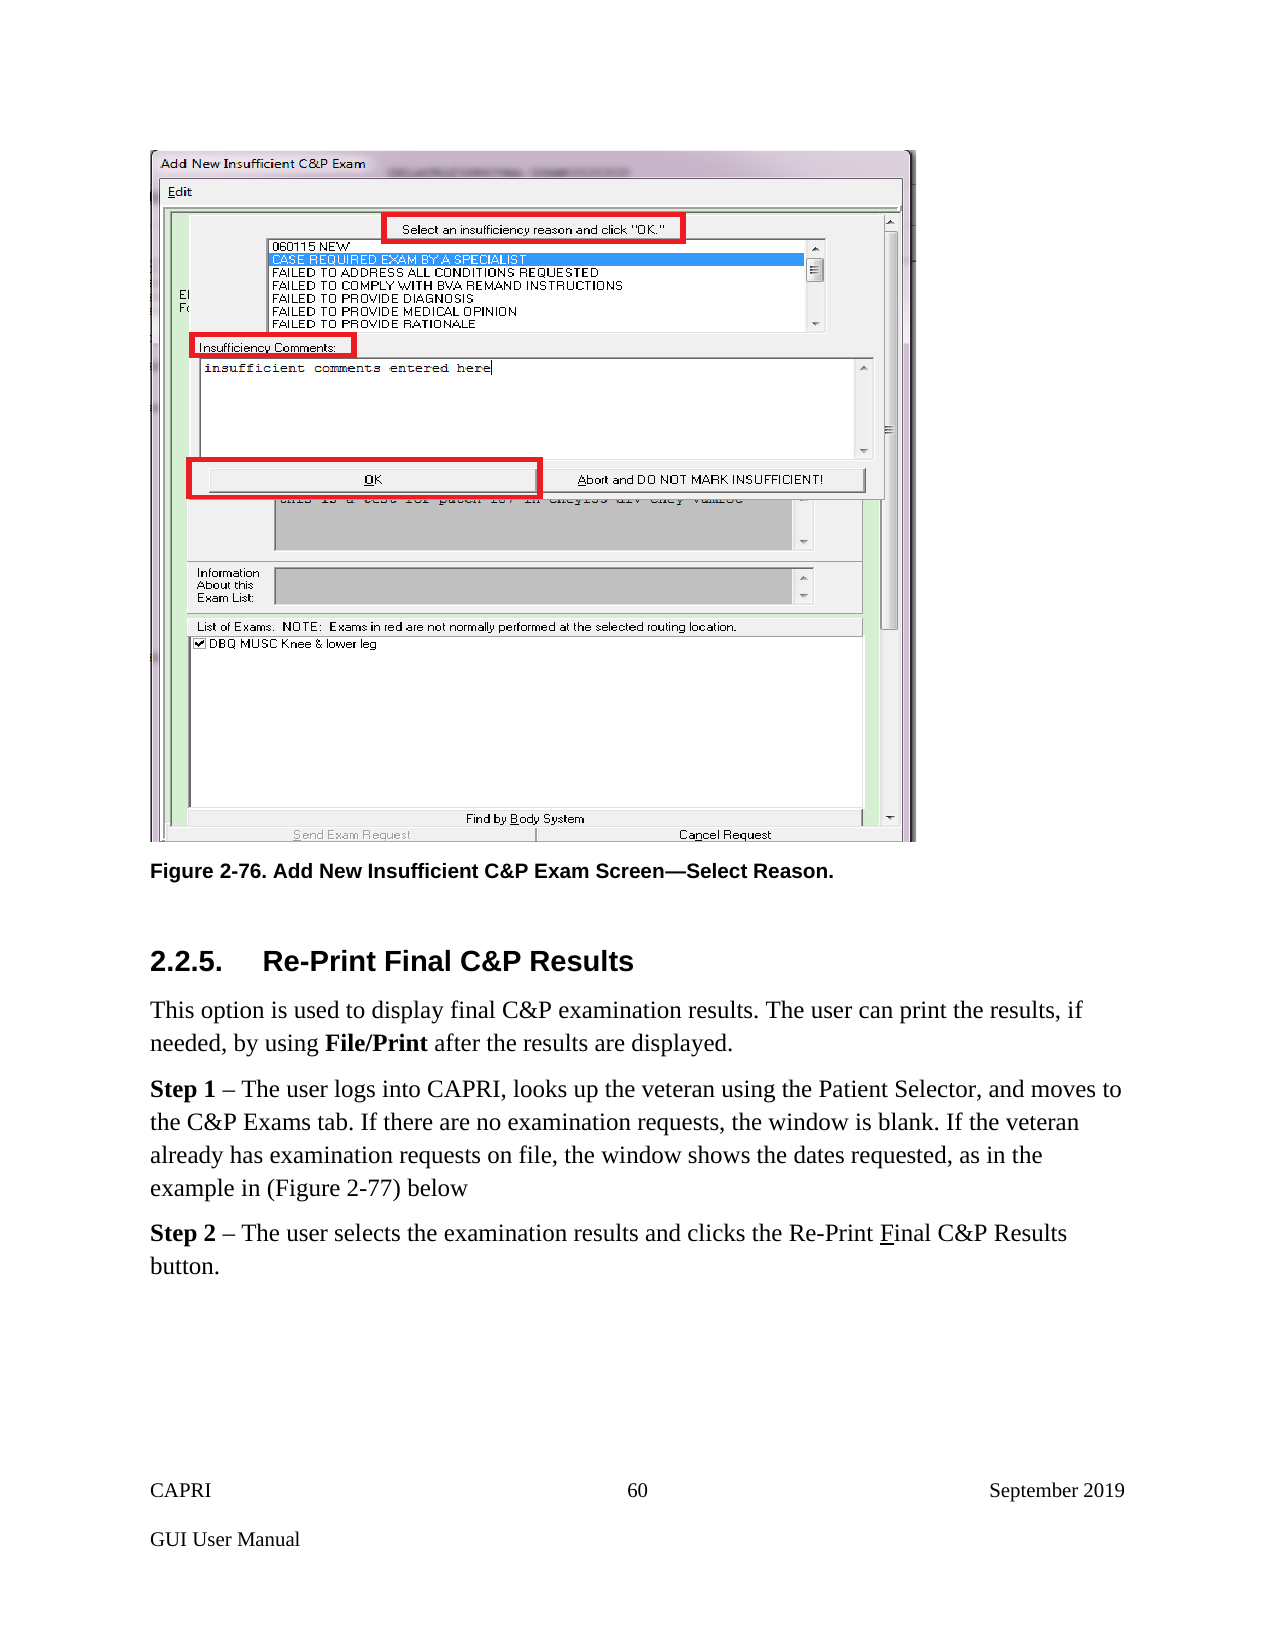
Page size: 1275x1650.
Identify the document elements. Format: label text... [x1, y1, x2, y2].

picture [150, 150, 917, 842]
text Step 2 – The user selects the examination results and clicks the Re-Print Final C&P Results button. [150, 1218, 1125, 1280]
subtitle Re-Print Final C&P Results [150, 944, 1125, 978]
text This option is used to display final C&P examination results. The user can print the results, if needed, by using File/Print after the results are displayed. [150, 995, 1125, 1057]
